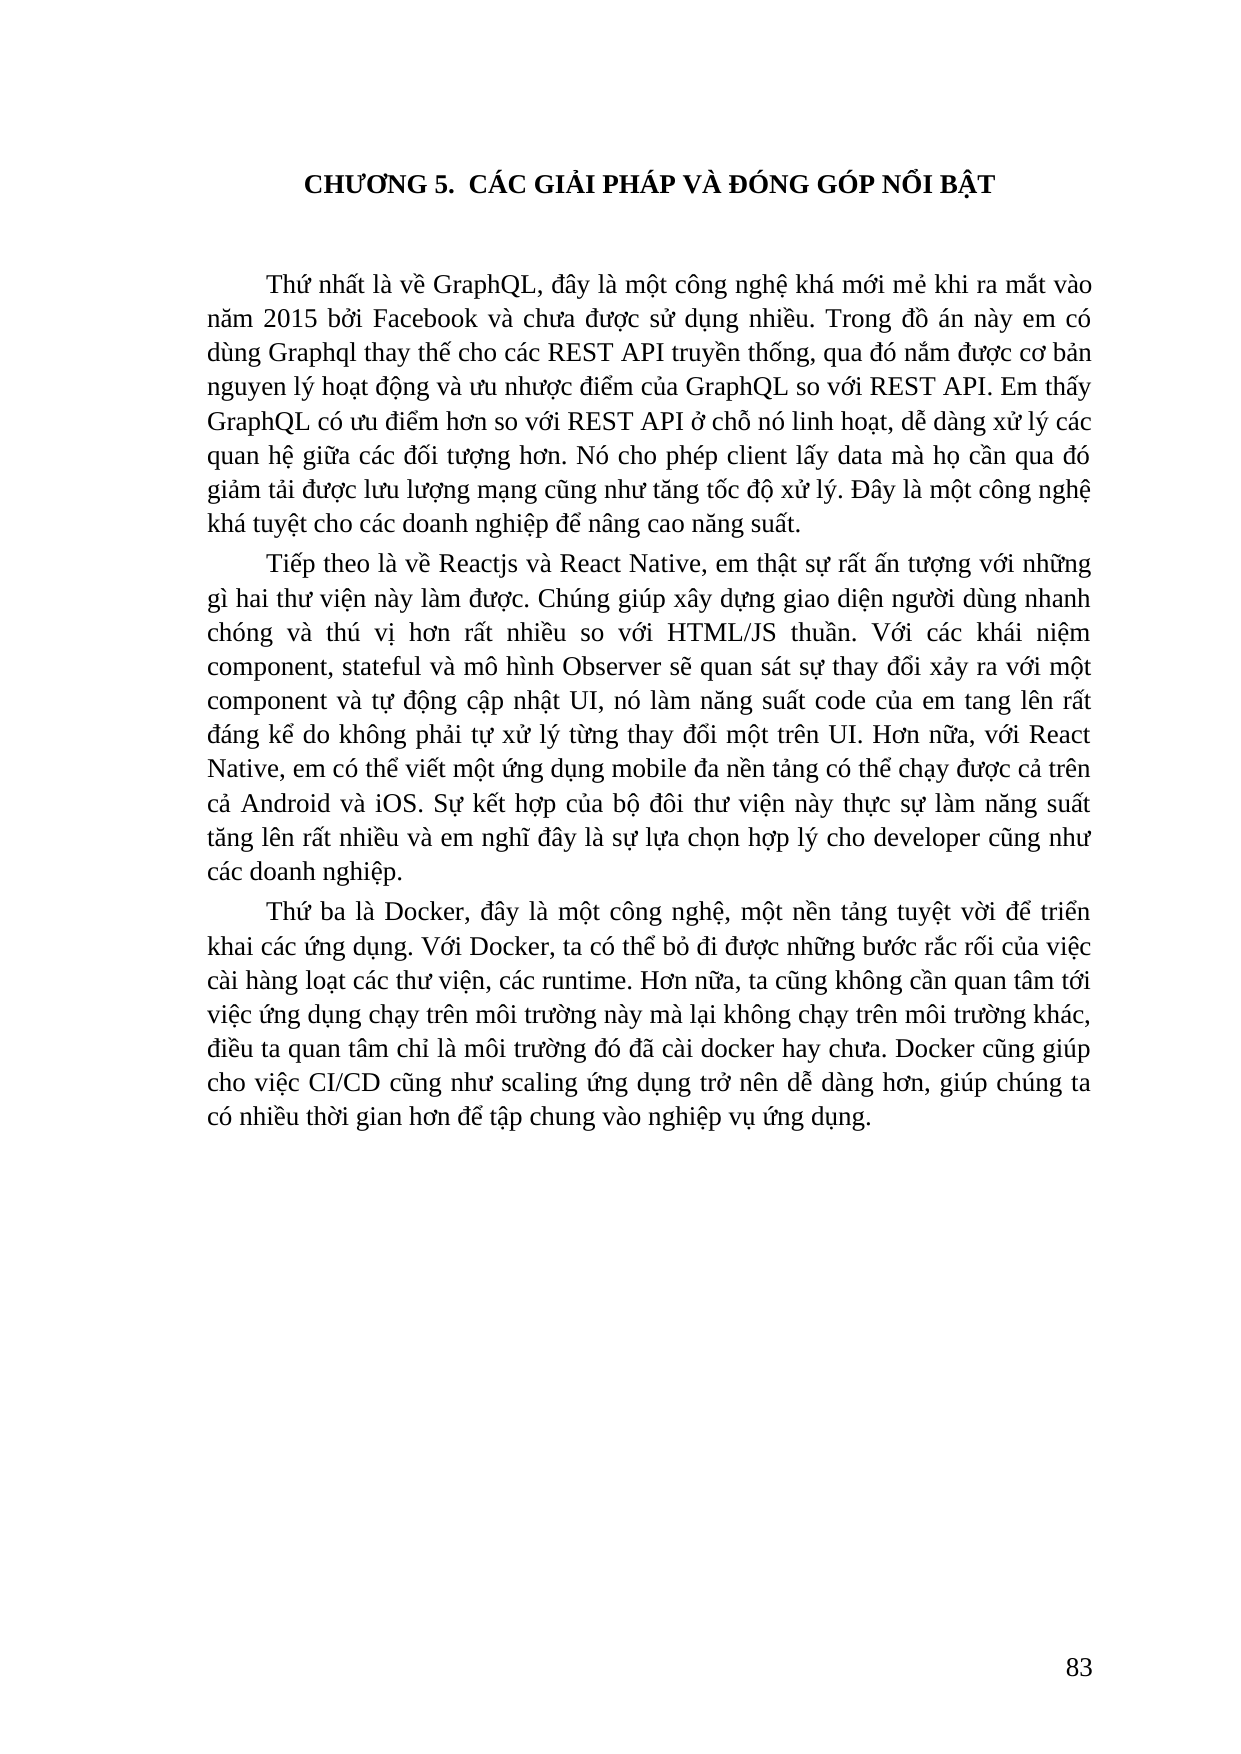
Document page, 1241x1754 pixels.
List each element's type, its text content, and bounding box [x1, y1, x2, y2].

text Thứ ba là Docker, đây là một công nghệ, một nền tảng tuyệt vời để triển khai các ứng dụng. Với Docker, ta có thể bỏ đi được những bước rắc rối của việc cài hàng loạt các thư viện, các runtime. Hơn nữa, ta cũng không cần quan tâm tới việc ứng dụng chạy trên môi trường này mà lại không chạy trên môi trường khác, điều ta quan tâm chỉ là môi trường đó đã cài docker hay chưa. Docker cũng giúp cho việc CI/CD cũng như scaling ứng dụng trở nên dễ dàng hơn, giúp chúng ta có nhiều thời gian hơn để tập chung vào nghiệp vụ ứng dụng. [207, 895, 1092, 1132]
text Tiếp theo là về Reactjs và React Native, em thật sự rất ấn tượng với những gì hai thư viện này làm được. Chúng giúp xây dựng giao diện người dùng nhanh chóng và thú vị hơn rất nhiều so với HTML/JS thuần. Với các khái niệm component, stateful và mô hình Observer sẽ quan sát sự thay đổi xảy ra với một component và tự động cập nhật UI, nó làm năng suất code của em tang lên rất đáng kể do không phải tự xử lý từng thay đổi một trên UI. Hơn nữa, với React Native, em có thể viết một ứng dụng mobile đa nền tảng có thể chạy được cả trên cả Android và iOS. Sự kết hợp của bộ đôi thư viện này thực sự làm năng suất tăng lên rất nhiều và em nghĩ đây là sự lựa chọn hợp lý cho developer cũng như các doanh nghiệp. [207, 547, 1092, 886]
subtitle CÁC GIẢI PHÁP VÀ ĐÓNG GÓP NỔI BẬT [207, 168, 1092, 199]
text Thứ nhất là về GraphQL, đây là một công nghệ khá mới mẻ khi ra mắt vào năm 2015 bởi Facebook và chưa được sử dụng nhiều. Trong đồ án này em có dùng Graphql thay thế cho các REST API truyền thống, qua đó nắm được cơ bản nguyen lý hoạt động và ưu nhược điểm của GraphQL so với REST API. Em thấy GraphQL có ưu điểm hơn so với REST API ở chỗ nó linh hoạt, dễ dàng xử lý các quan hệ giữa các đối tượng hơn. Nó cho phép client lấy data mà họ cần qua đó giảm tải được lưu lượng mạng cũng như tăng tốc độ xử lý. Đây là một công nghệ khá tuyệt cho các doanh nghiệp để nâng cao năng suất. [207, 268, 1092, 538]
